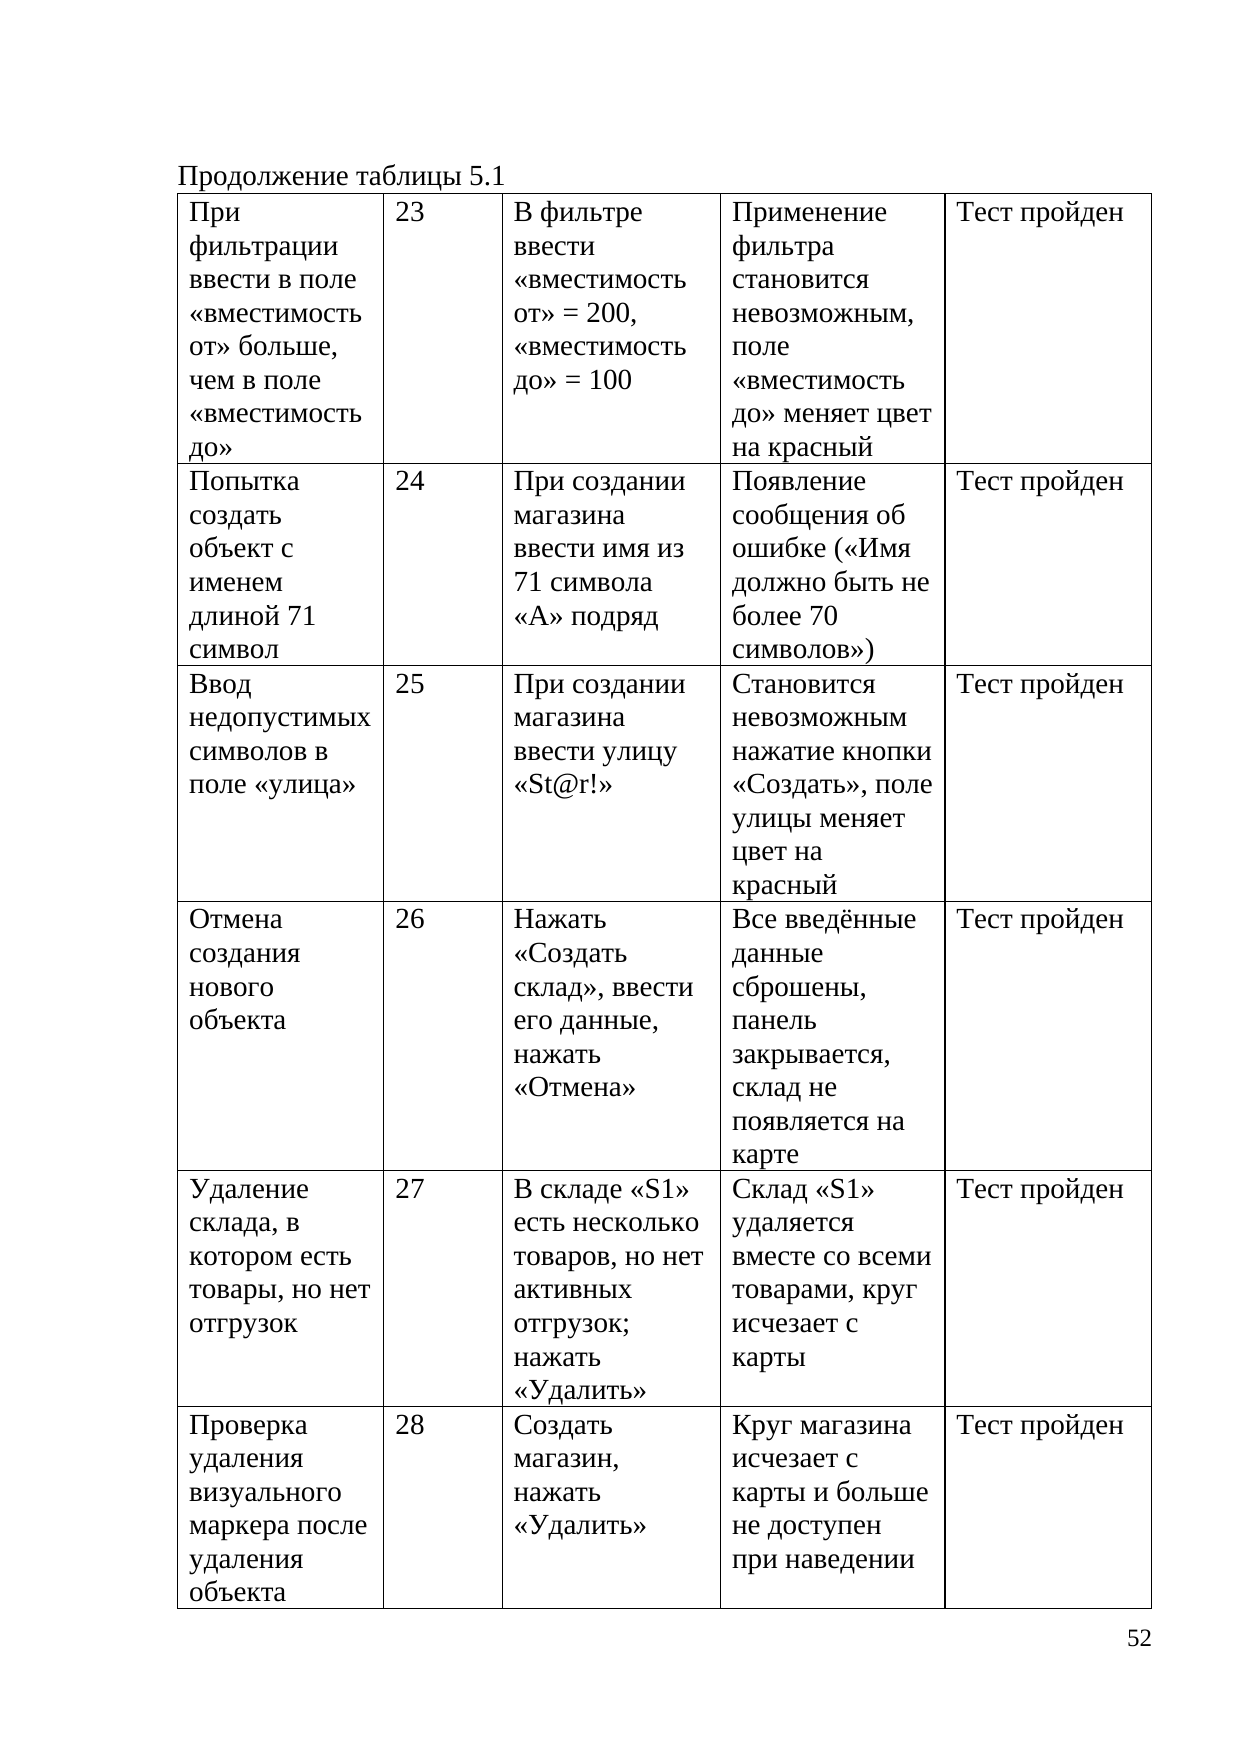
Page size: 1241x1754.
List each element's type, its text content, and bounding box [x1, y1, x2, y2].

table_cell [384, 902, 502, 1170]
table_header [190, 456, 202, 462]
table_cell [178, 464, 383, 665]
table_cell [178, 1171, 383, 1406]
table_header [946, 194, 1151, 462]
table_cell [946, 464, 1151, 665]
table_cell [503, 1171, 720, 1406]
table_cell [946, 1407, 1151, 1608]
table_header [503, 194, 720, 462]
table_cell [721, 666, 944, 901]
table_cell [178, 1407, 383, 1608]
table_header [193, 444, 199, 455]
text Продолжение таблицы 5.1 [177, 156, 1152, 193]
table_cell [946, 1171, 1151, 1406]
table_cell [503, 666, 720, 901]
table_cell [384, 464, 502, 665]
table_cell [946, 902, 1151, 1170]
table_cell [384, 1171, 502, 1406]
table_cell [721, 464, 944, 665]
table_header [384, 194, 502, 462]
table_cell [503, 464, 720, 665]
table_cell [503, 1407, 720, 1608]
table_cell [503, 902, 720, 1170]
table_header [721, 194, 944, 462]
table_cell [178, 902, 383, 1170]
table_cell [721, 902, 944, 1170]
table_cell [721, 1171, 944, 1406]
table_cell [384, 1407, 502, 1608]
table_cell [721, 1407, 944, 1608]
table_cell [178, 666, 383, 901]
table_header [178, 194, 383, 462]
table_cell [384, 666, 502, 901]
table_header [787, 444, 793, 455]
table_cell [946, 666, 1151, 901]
